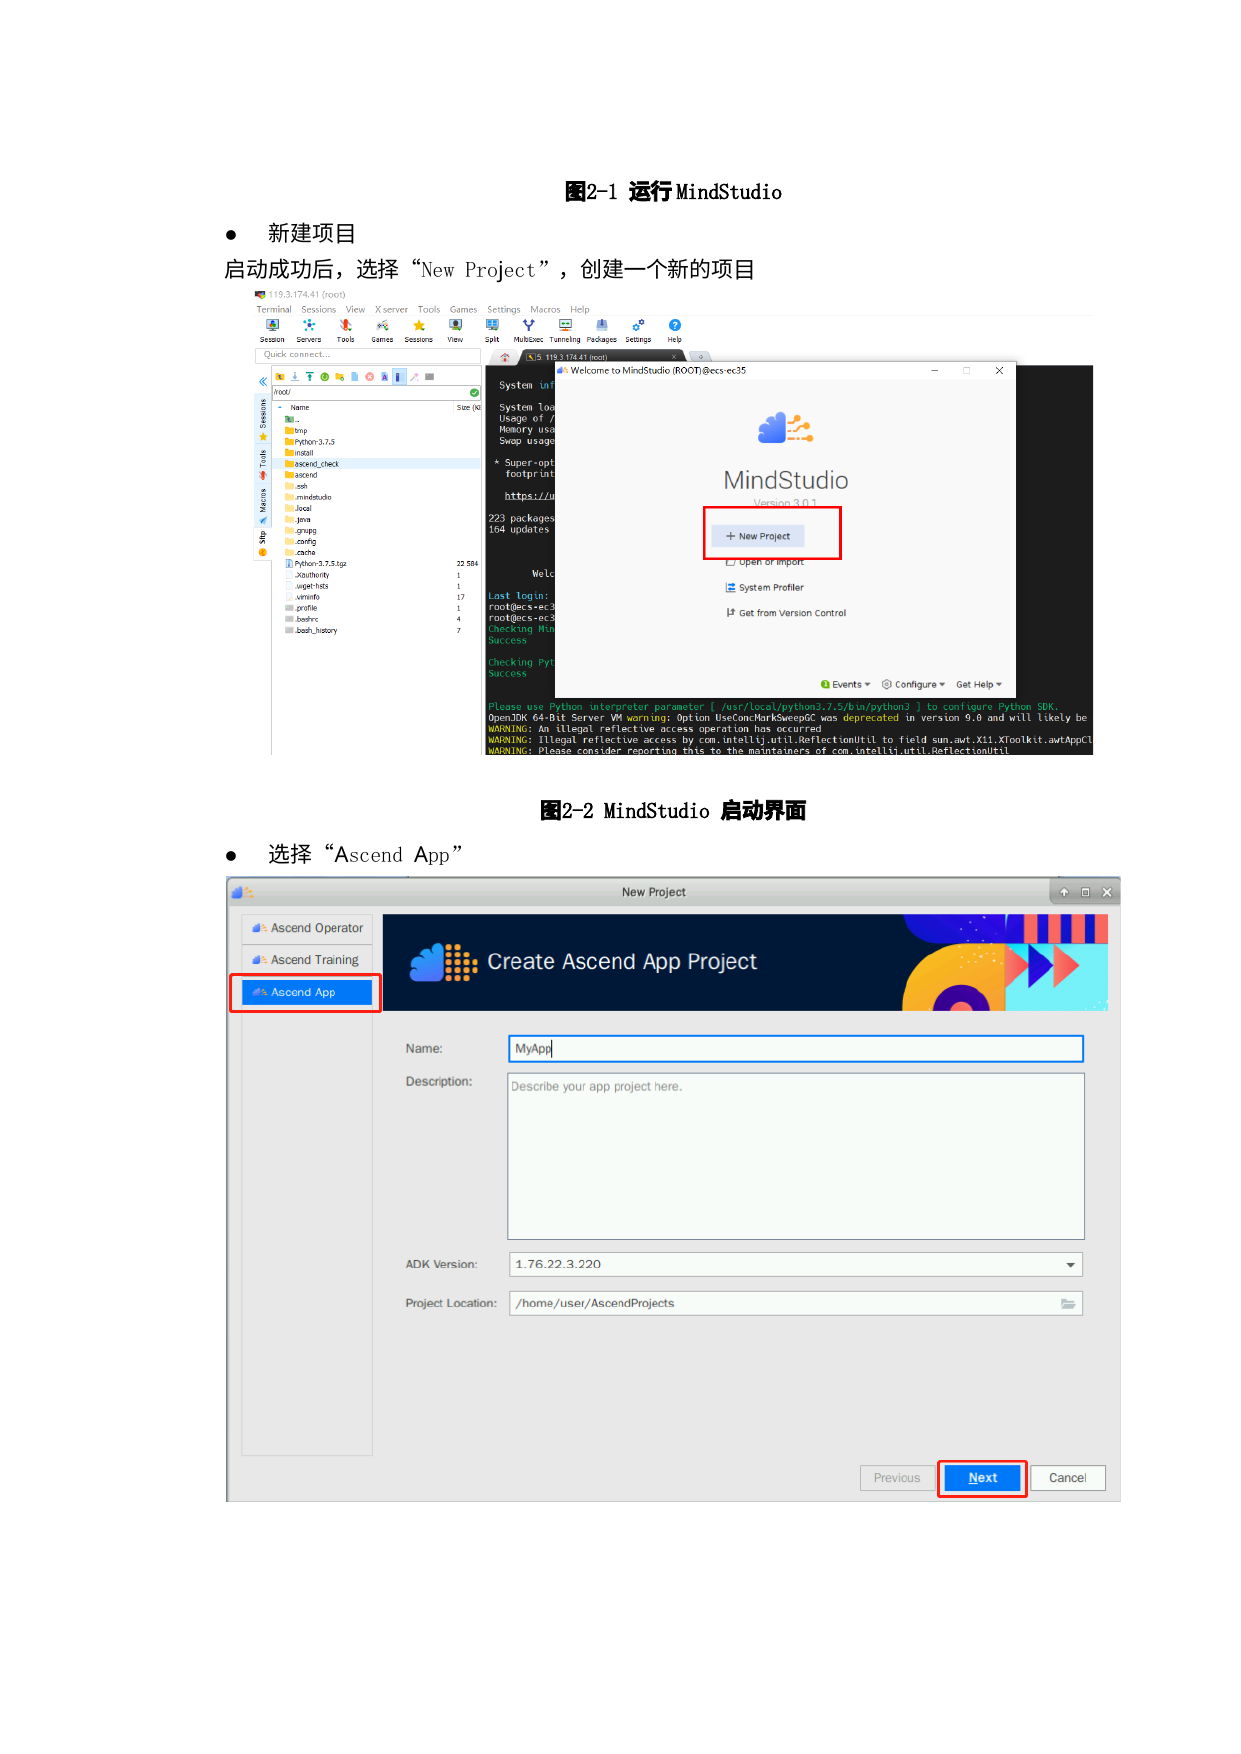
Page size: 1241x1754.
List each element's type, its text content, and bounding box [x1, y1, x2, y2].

text 启动成功后，选择“New Project”，创建一个新的项目 [224, 255, 1122, 283]
picture [253, 291, 1094, 755]
text 新建项目 [224, 222, 1122, 247]
text 选择“Ascend App” [224, 841, 1122, 868]
text 运行MindStudio [224, 177, 1122, 205]
picture [226, 876, 1121, 1502]
text MindStudio 启动界面 [224, 796, 1122, 824]
